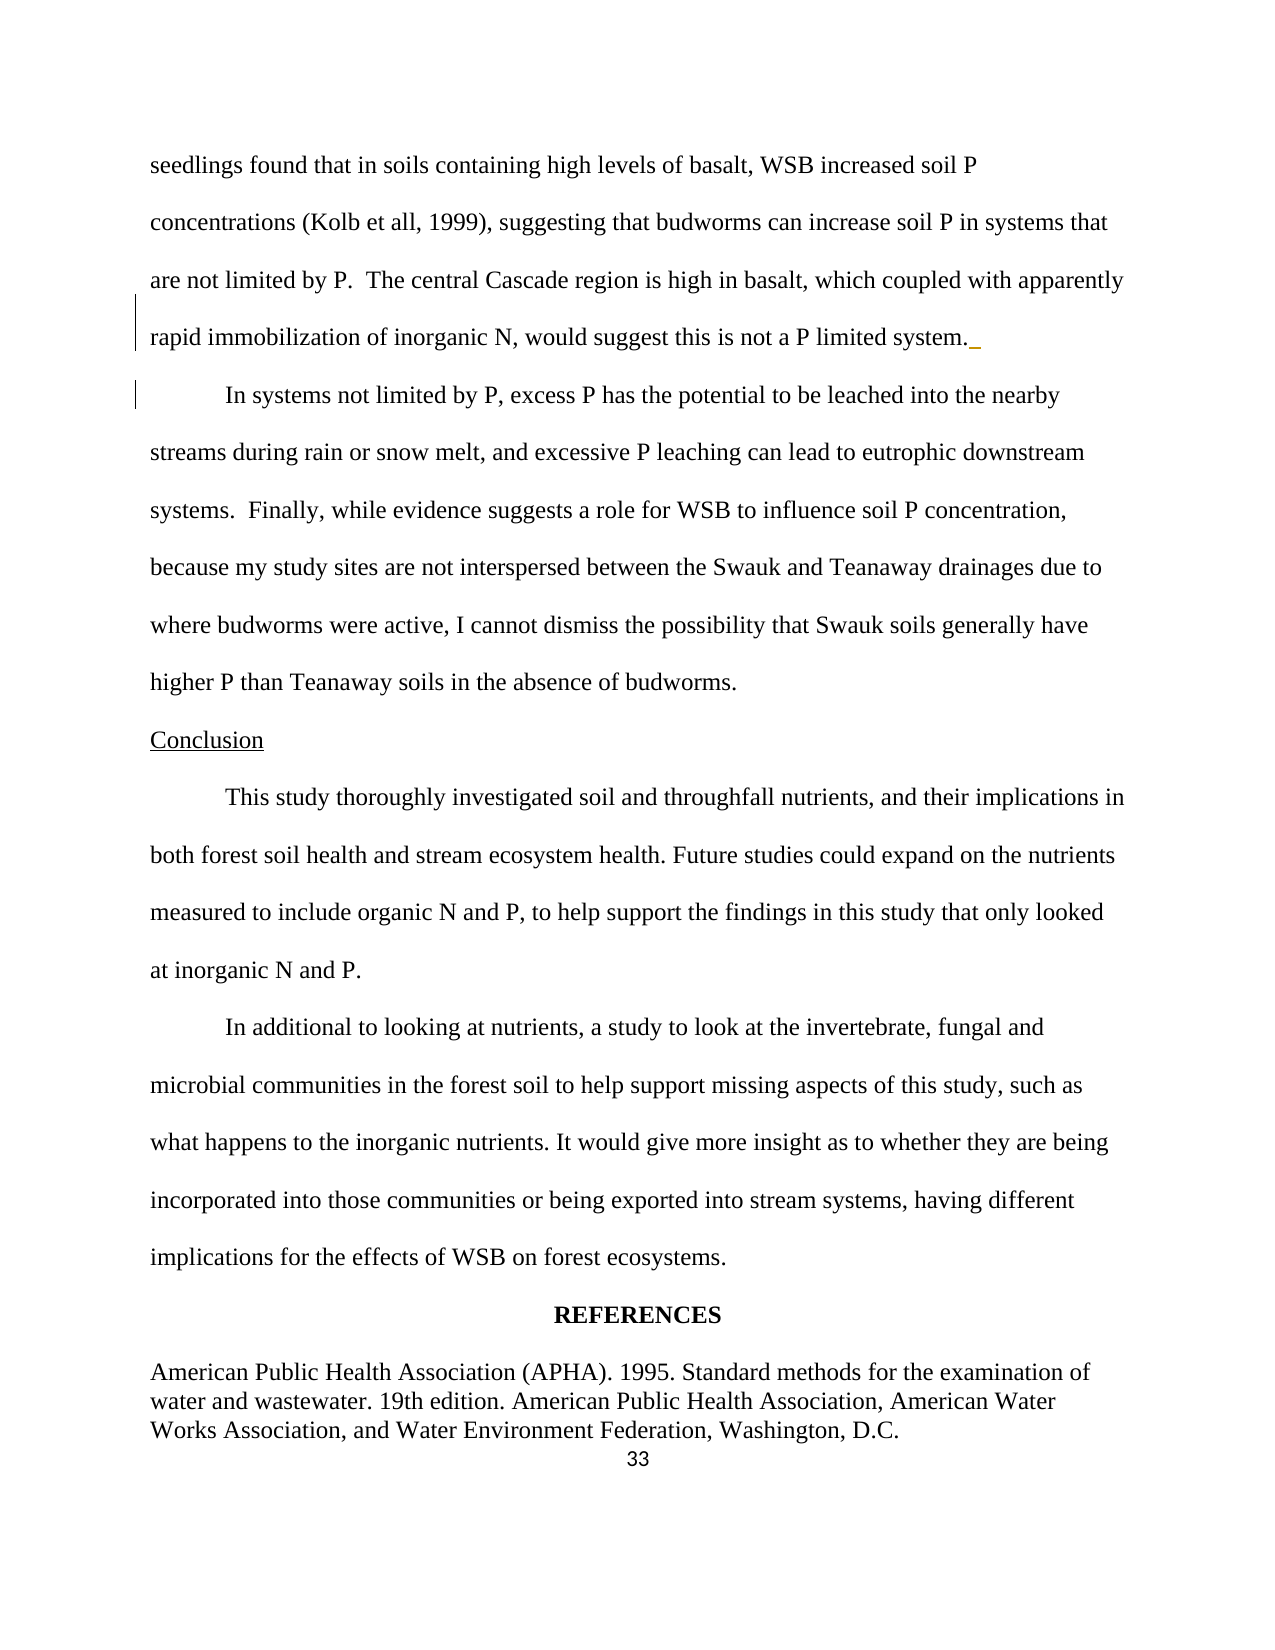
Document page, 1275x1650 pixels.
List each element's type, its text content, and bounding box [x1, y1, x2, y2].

text Conclusion [150, 725, 1125, 754]
text REFERENCES [150, 1300, 1125, 1329]
text American Public Health Association (APHA). 1995. Standard methods for the examination of water and wastewater. 19th edition. American Public Health Association, American Water Works Association, and Water Environment Federation, Washington, D.C. [150, 1357, 1125, 1444]
text In additional to looking at nutrients, a study to look at the invertebrate, fungal and microbial communities in the forest soil to help support missing aspects of this study, such as what happens to the inorganic nutrients. It would give more insight as to whether they are being incorporated into those communities or being exported into stream systems, having different implications for the effects of WSB on forest ecosystems. [150, 1012, 1125, 1271]
text In systems not limited by P, excess P has the potential to be leached into the nearby streams during rain or snow melt, and excessive P leaching can lead to eutrophic downstream systems. Finally, while evidence suggests a role for WSB to influence soil P concentration, because my study sites are not interspersed between the Swauk and Teanaway drainages due to where budworms were active, I cannot dismiss the possibility that Swauk soils generally have higher P than Teanaway soils in the absence of budworms. [150, 380, 1125, 696]
text This study thoroughly investigated soil and throughfall nutrients, and their implications in both forest soil health and stream ecosystem health. Future studies could expand on the nutrients measured to include organic N and P, to help support the findings in this study that only looked at inorganic N and P. [150, 782, 1125, 984]
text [150, 150, 1125, 351]
